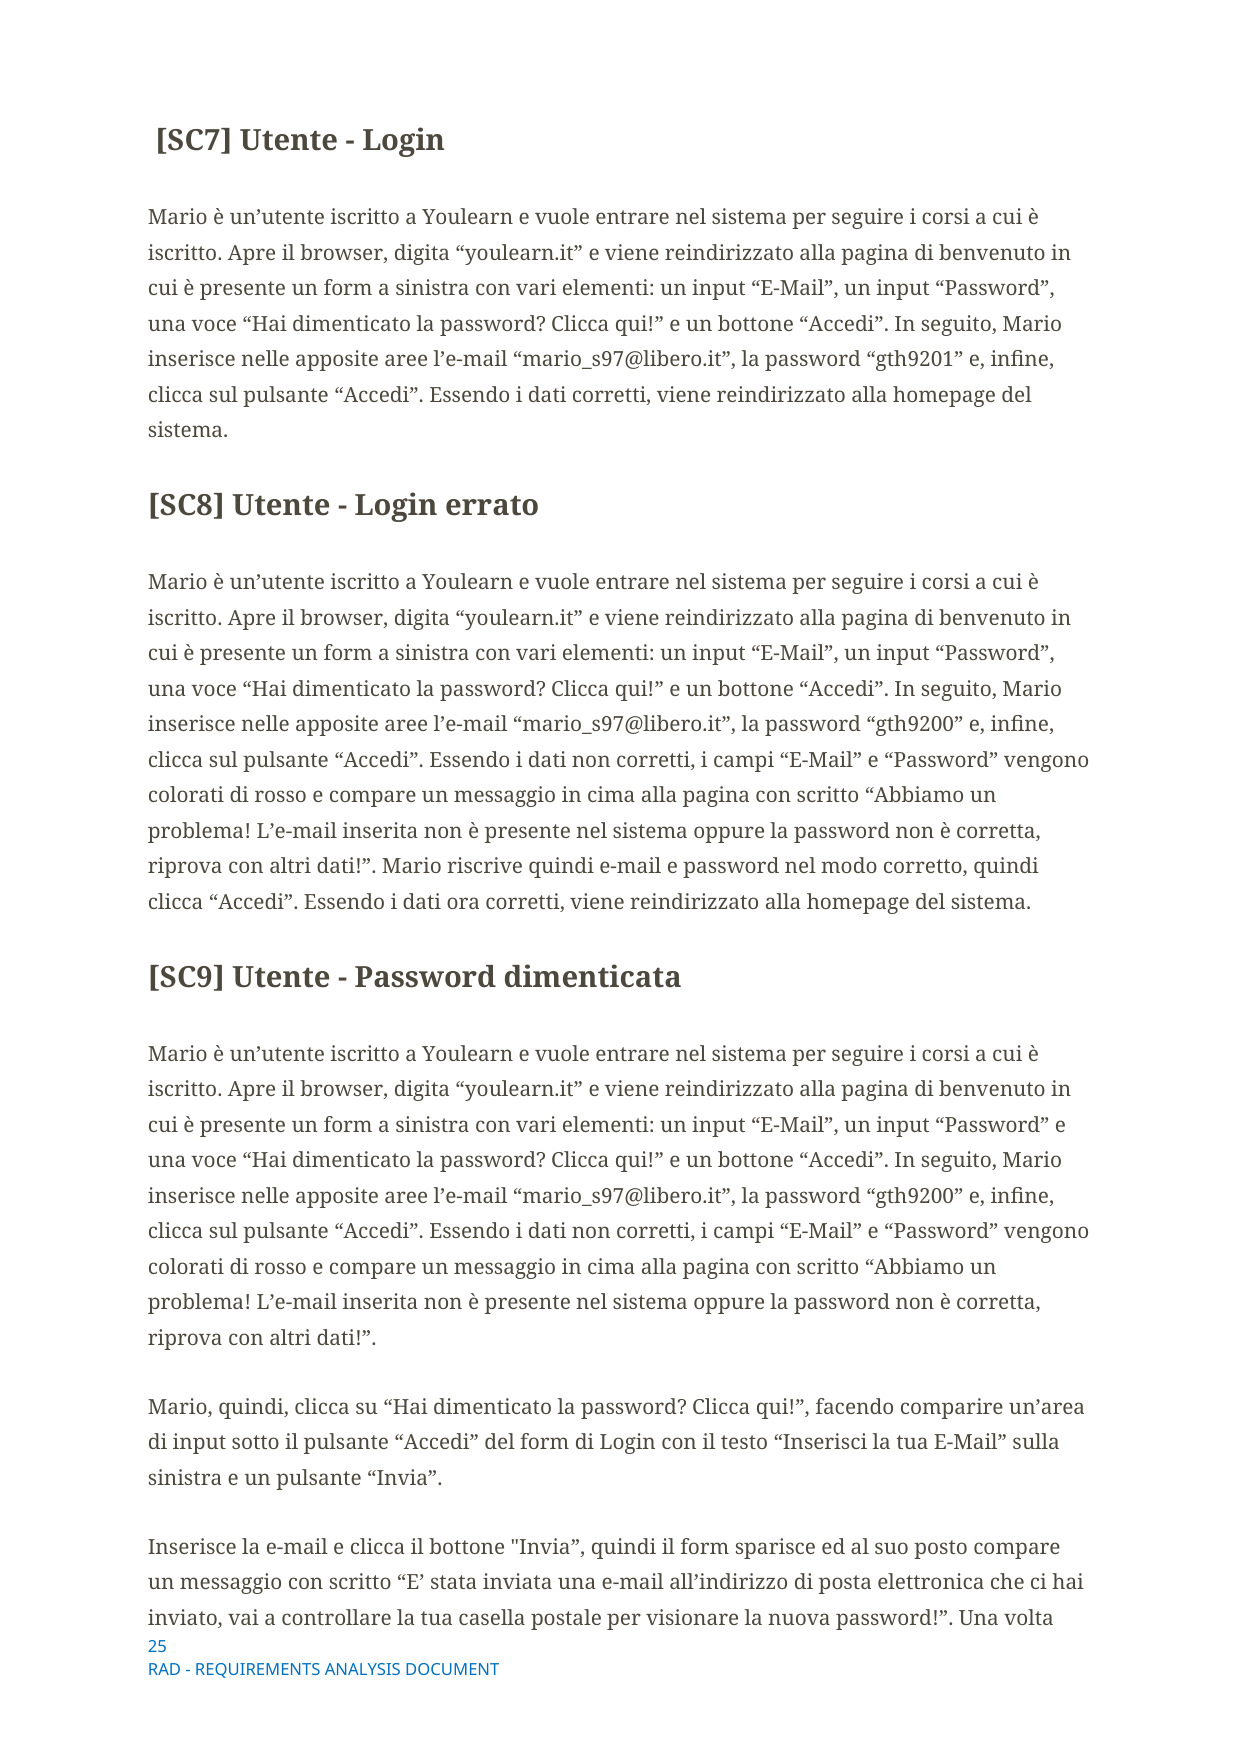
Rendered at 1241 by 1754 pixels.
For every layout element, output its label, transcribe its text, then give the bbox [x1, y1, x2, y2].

text [SC8] Utente - Login errato [148, 484, 1092, 524]
text Mario è un’utente iscritto a Youlearn e vuole entrare nel sistema per seguire i corsi a cui è iscritto. Apre il browser, digita “youlearn.it” e viene reindirizzato alla pagina di benvenuto in cui è presente un form a sinistra con vari elementi: un input “E-Mail”, un input “Password”, una voce “Hai dimenticato la password? Clicca qui!” e un bottone “Accedi”. In seguito, Mario inserisce nelle apposite aree l’e-mail “mario_s97@libero.it”, la password “gth9201” e, infine, clicca sul pulsante “Accedi”. Essendo i dati corretti, viene reindirizzato alla homepage del sistema. [148, 202, 1092, 444]
text Mario è un’utente iscritto a Youlearn e vuole entrare nel sistema per seguire i corsi a cui è iscritto. Apre il browser, digita “youlearn.it” e viene reindirizzato alla pagina di benvenuto in cui è presente un form a sinistra con vari elementi: un input “E-Mail”, un input “Password”, una voce “Hai dimenticato la password? Clicca qui!” e un bottone “Accedi”. In seguito, Mario inserisce nelle apposite aree l’e-mail “mario_s97@libero.it”, la password “gth9200” e, infine, clicca sul pulsante “Accedi”. Essendo i dati non corretti, i campi “E-Mail” e “Password” vengono colorati di rosso e compare un messaggio in cima alla pagina con scritto “Abbiamo un problema! L’e-mail inserita non è presente nel sistema oppure la password non è corretta, riprova con altri dati!”. Mario riscrive quindi e-mail e password nel modo corretto, quindi clicca “Accedi”. Essendo i dati ora corretti, viene reindirizzato alla homepage del sistema. [148, 567, 1092, 916]
text Mario, quindi, clicca su “Hai dimenticato la password? Clicca qui!”, facendo comparire un’area di input sotto il pulsante “Accedi” del form di Login con il testo “Inserisci la tua E-Mail” sulla sinistra e un pulsante “Invia”. [148, 1392, 1092, 1491]
text [SC9] Utente - Password dimenticata [148, 956, 1092, 996]
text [148, 1532, 1092, 1631]
text [SC7] Utente - Login [148, 119, 1092, 159]
text Mario è un’utente iscritto a Youlearn e vuole entrare nel sistema per seguire i corsi a cui è iscritto. Apre il browser, digita “youlearn.it” e viene reindirizzato alla pagina di benvenuto in cui è presente un form a sinistra con vari elementi: un input “E-Mail”, un input “Password” e una voce “Hai dimenticato la password? Clicca qui!” e un bottone “Accedi”. In seguito, Mario inserisce nelle apposite aree l’e-mail “mario_s97@libero.it”, la password “gth9200” e, infine, clicca sul pulsante “Accedi”. Essendo i dati non corretti, i campi “E-Mail” e “Password” vengono colorati di rosso e compare un messaggio in cima alla pagina con scritto “Abbiamo un problema! L’e-mail inserita non è presente nel sistema oppure la password non è corretta, riprova con altri dati!”. [148, 1039, 1092, 1351]
